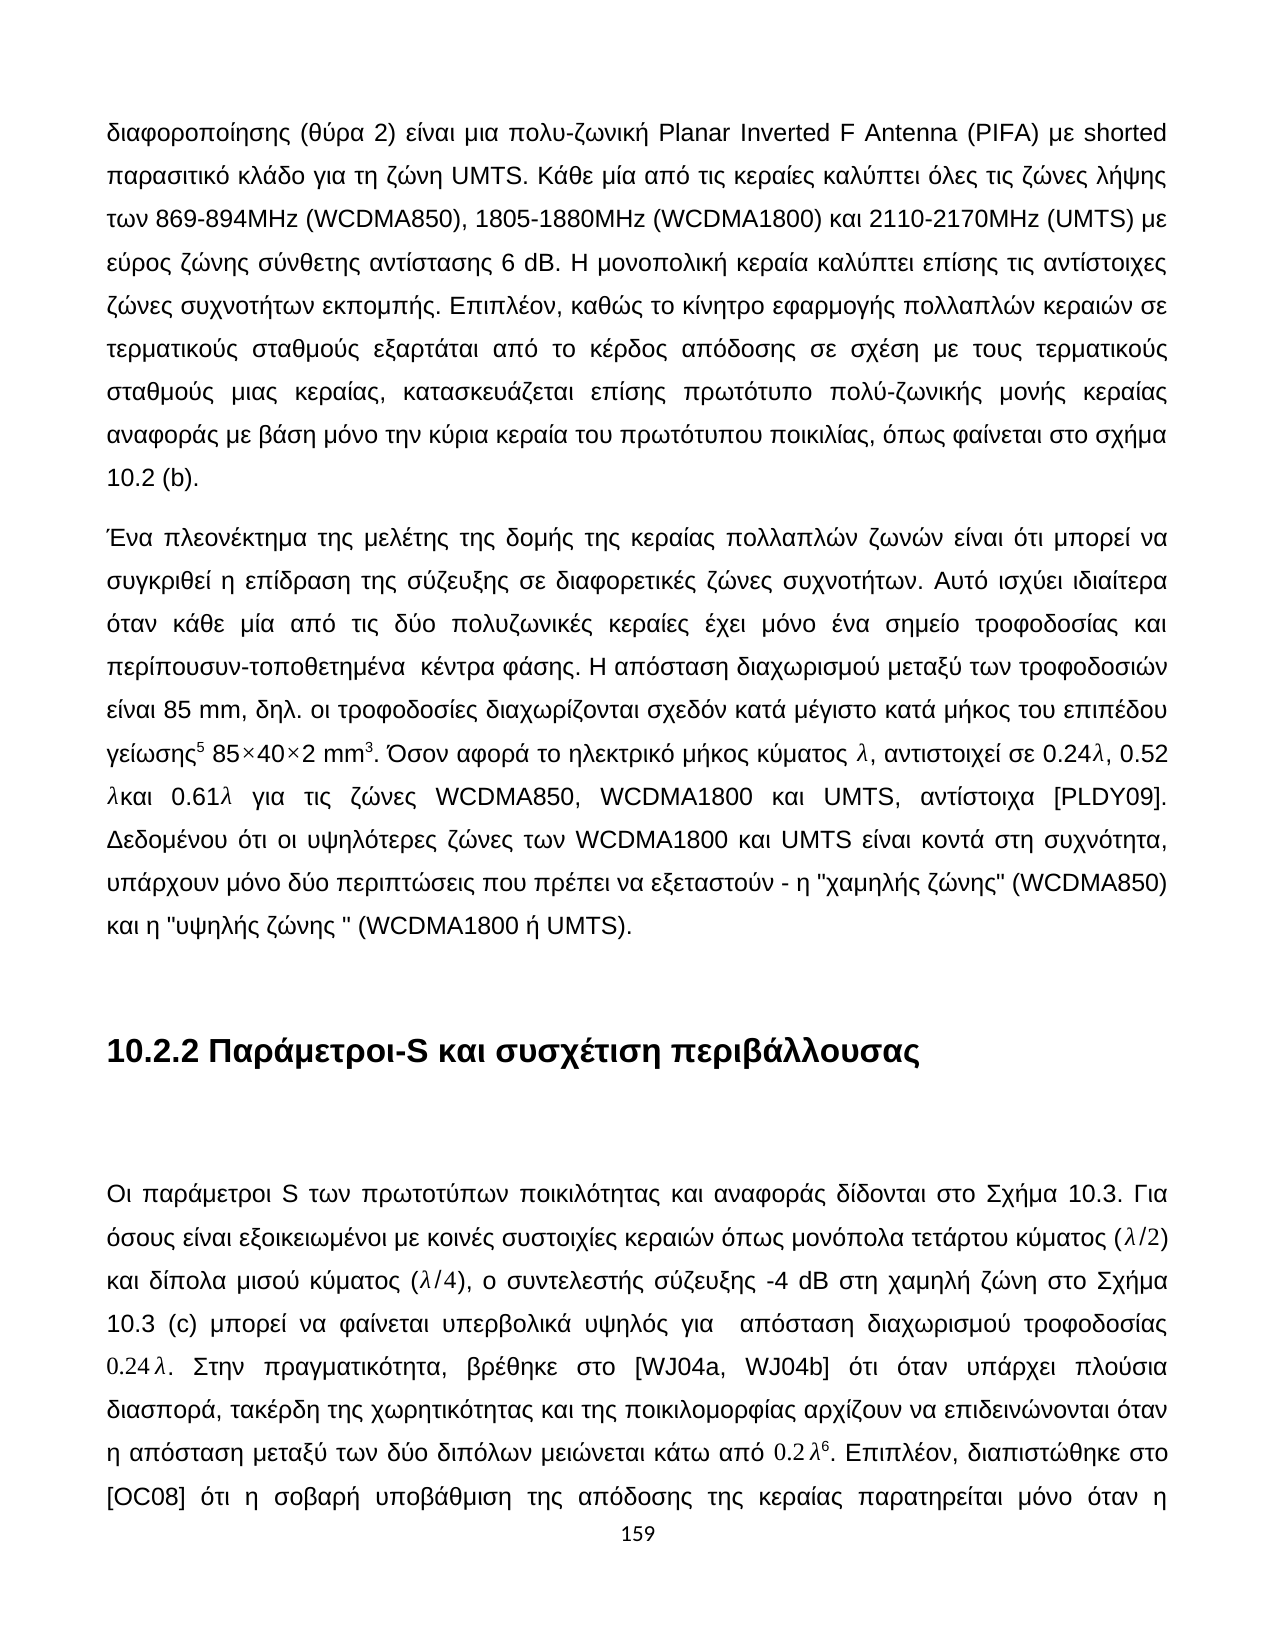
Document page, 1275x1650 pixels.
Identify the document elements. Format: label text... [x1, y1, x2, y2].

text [106, 1179, 1169, 1510]
text Ένα πλεονέκτημα της μελέτης της δομής της κεραίας πολλαπλών ζωνών είναι ότι μπορεί να συγκριθεί η επίδραση της σύζευξης σε διαφορετικές ζώνες συχνοτήτων. Αυτό ισχύει ιδιαίτερα όταν κάθε μία από τις δύο πολυζωνικές κεραίες έχει μόνο ένα σημείο τροφοδοσίας και περίπουσυν-τοποθετημένα κέντρα φάσης. Η απόσταση διαχωρισμού μεταξύ των τροφοδοσιών είναι 85 mm, δηλ. οι τροφοδοσίες διαχωρίζονται σχεδόν κατά μέγιστο κατά μήκος του επιπέδου γείωσης5 85402 mm3. Όσον αφορά το ηλεκτρικό μήκος κύματος , αντιστοιχεί σε 0.24, 0.52και 0.61 για τις ζώνες WCDMA850, WCDMA1800 και UMTS, αντίστοιχα [PLDY09]. Δεδομένου ότι οι υψηλότερες ζώνες των WCDMA1800 και UMTS είναι κοντά στη συχνότητα, υπάρχουν μόνο δύο περιπτώσεις που πρέπει να εξεταστούν - η "χαμηλής ζώνης" (WCDMA850) και η "υψηλής ζώνης " (WCDMA1800 ή UMTS). [106, 523, 1169, 940]
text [106, 118, 1169, 492]
text 10.2.2 Παράμετροι-S και συσχέτιση περιβάλλουσας [106, 1031, 1169, 1069]
